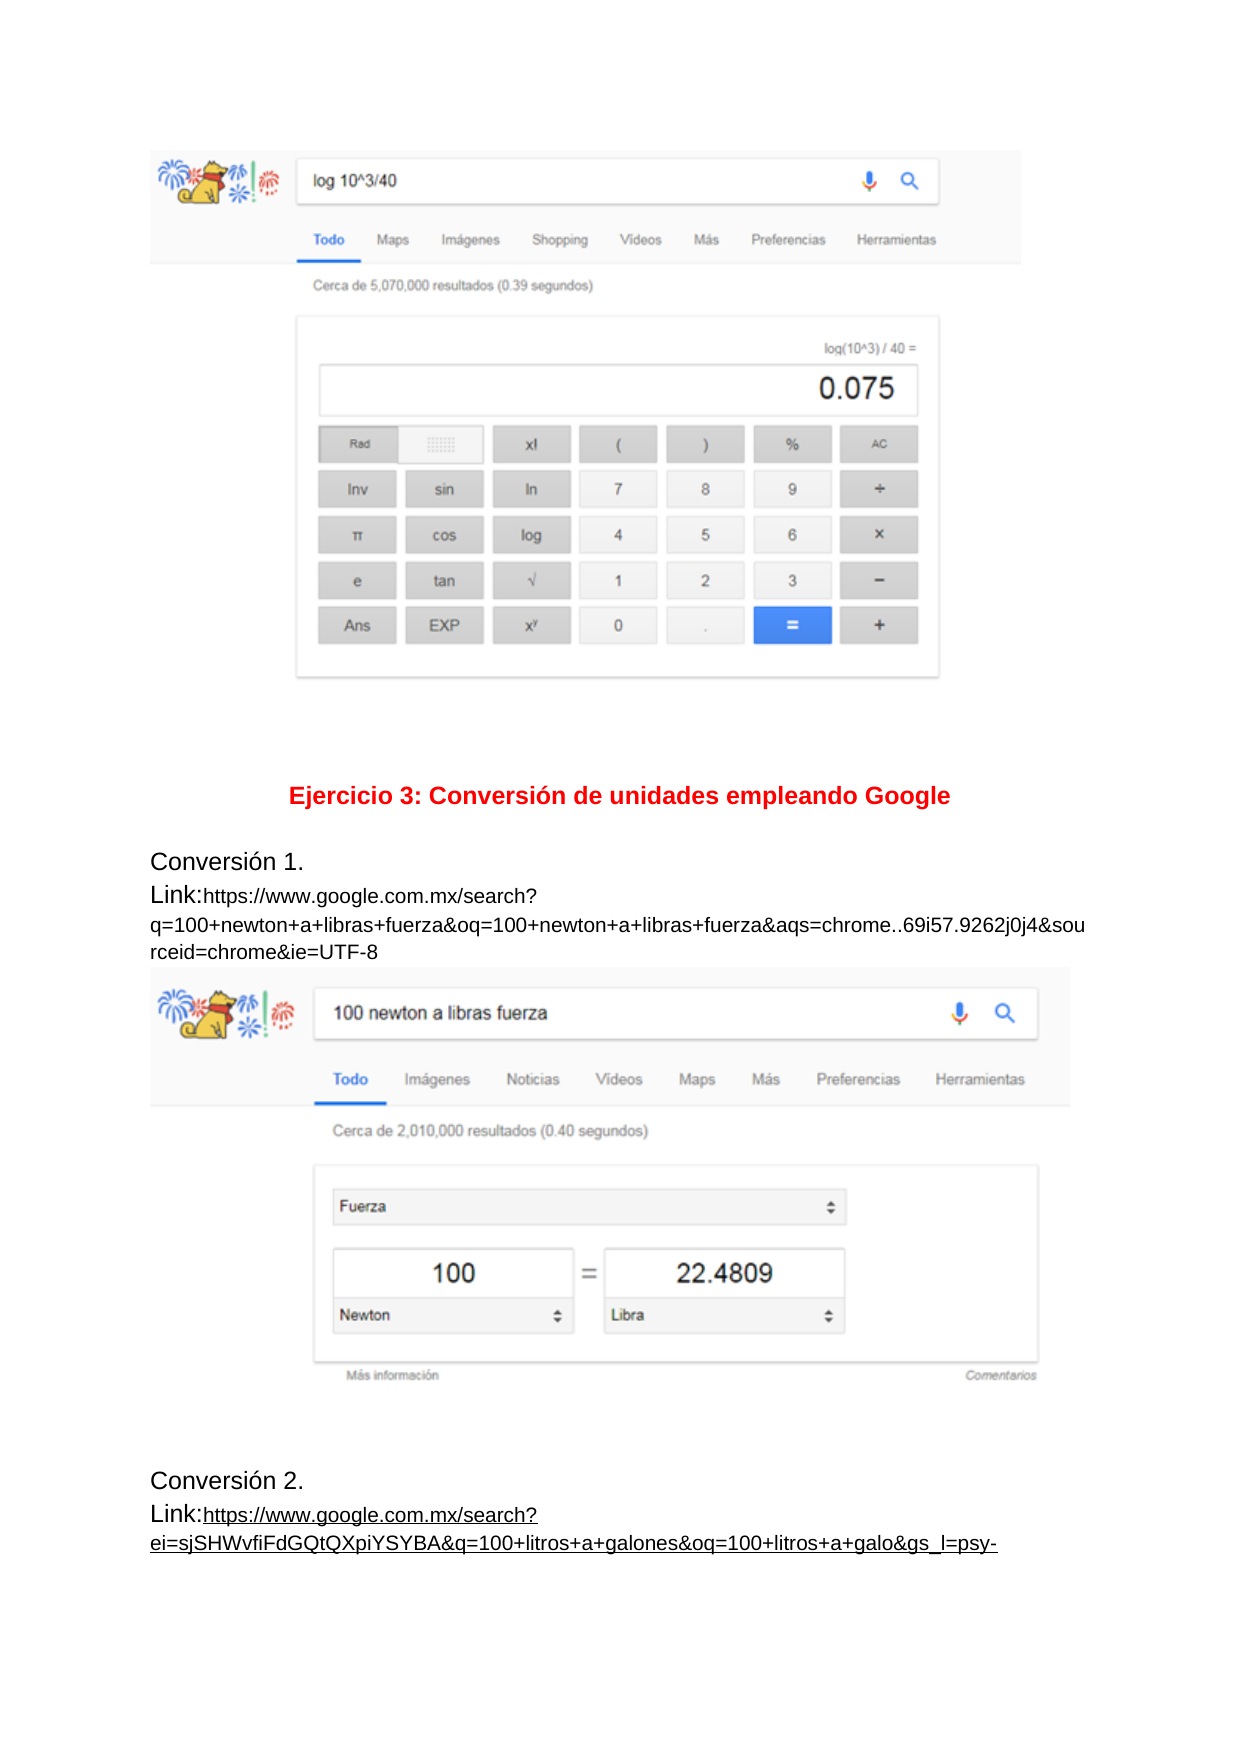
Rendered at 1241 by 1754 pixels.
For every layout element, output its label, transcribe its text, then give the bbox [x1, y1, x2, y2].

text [150, 1499, 1090, 1555]
text Conversión 2. [150, 1466, 1090, 1494]
picture [150, 967, 1071, 1396]
text Conversión 1. [150, 847, 1090, 876]
text Ejercicio 3: Conversión de unidades empleando Google [150, 781, 1090, 810]
text Link:https://www.google.com.mx/search?q=100+newton+a+libras+fuerza&oq=100+newton+a+libras+fuerza&aqs=chrome..69i57.9262j0j4&sourceid=chrome&ie=UTF-8 [150, 880, 1090, 964]
picture [150, 150, 1022, 684]
